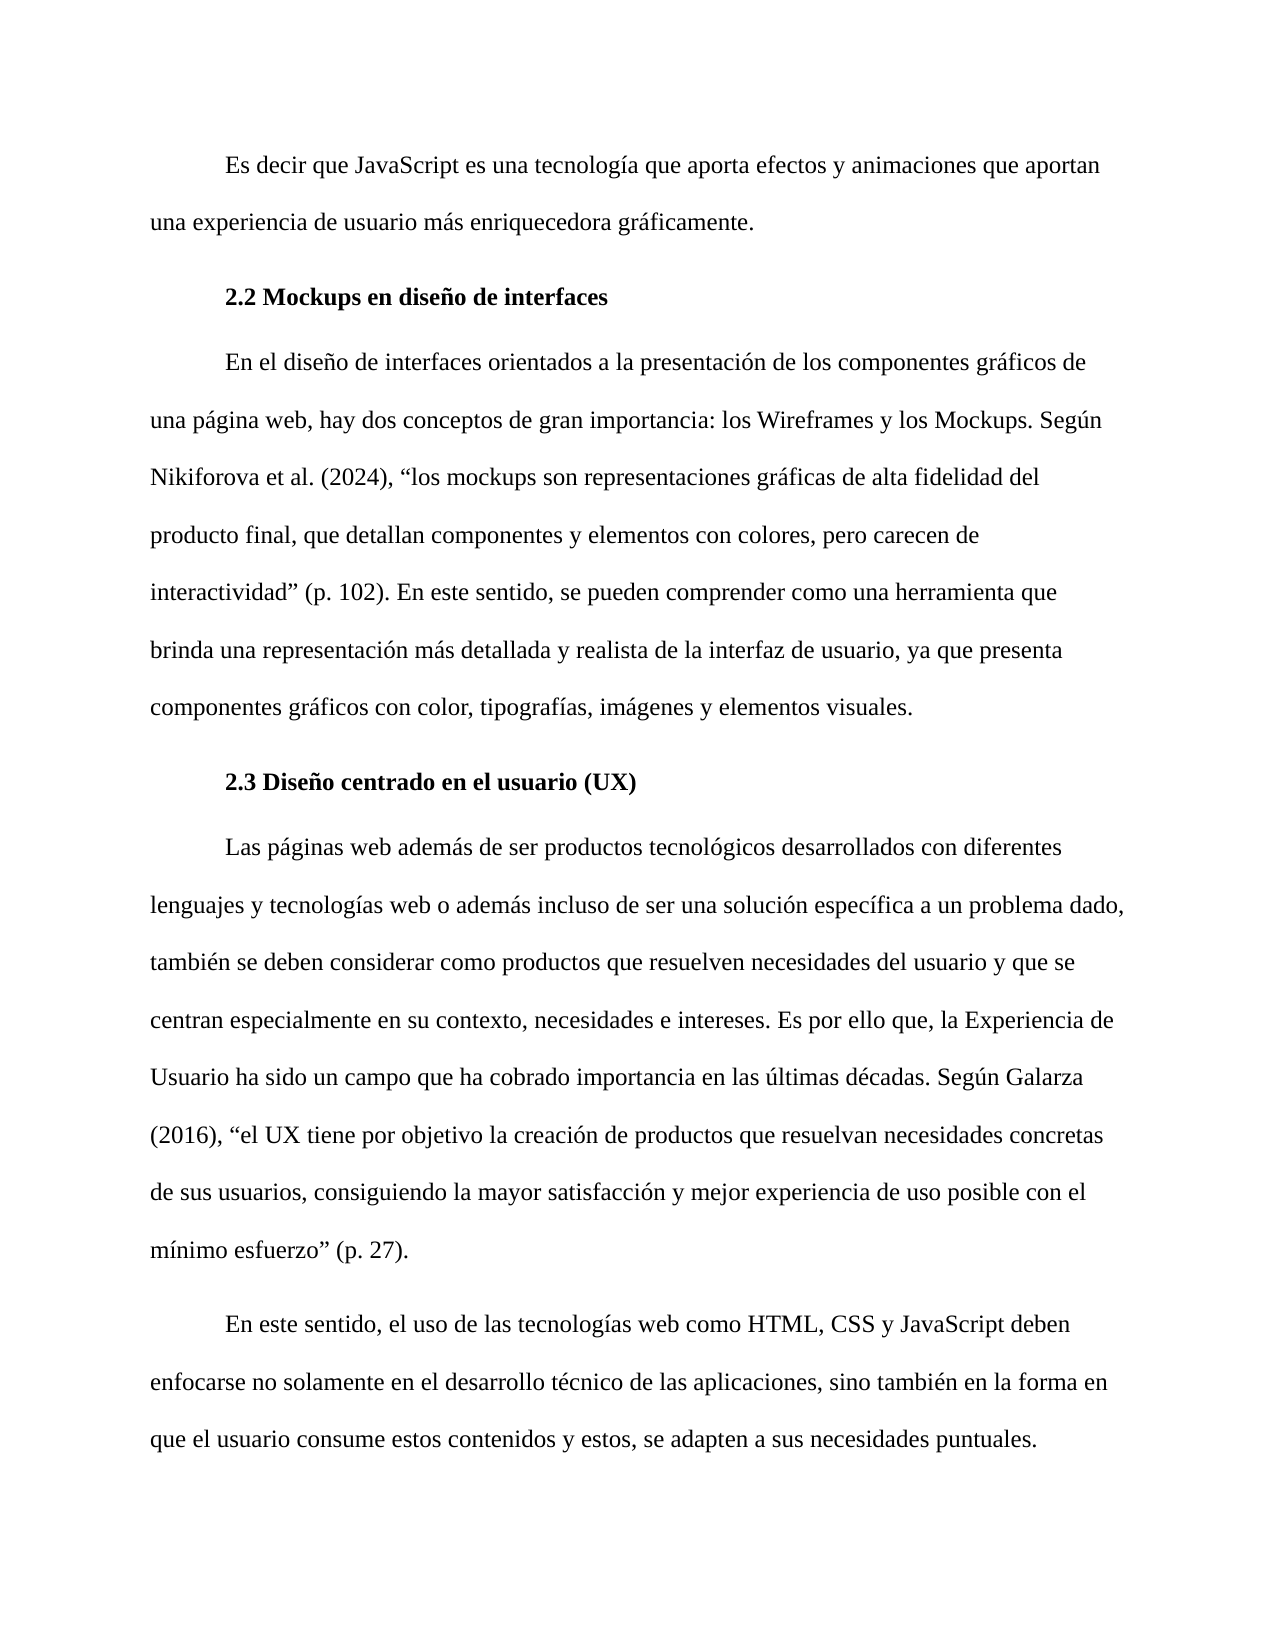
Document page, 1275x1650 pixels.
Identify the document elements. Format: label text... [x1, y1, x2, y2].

subtitle Diseño centrado en el usuario (UX) [225, 767, 1125, 795]
subtitle Mockups en diseño de interfaces [225, 282, 1125, 310]
text Es decir que JavaScript es una tecnología que aporta efectos y animaciones que aportan una experiencia de usuario más enriquecedora gráficamente. [150, 150, 1125, 236]
text En este sentido, el uso de las tecnologías web como HTML, CSS y JavaScript deben enfocarse no solamente en el desarrollo técnico de las aplicaciones, sino también en la forma en que el usuario consume estos contenidos y estos, se adapten a sus necesidades puntuales. [150, 1309, 1125, 1453]
text En el diseño de interfaces orientados a la presentación de los componentes gráficos de una página web, hay dos conceptos de gran importancia: los Wireframes y los Mockups. Según Nikiforova et al. (2024), “los mockups son representaciones gráficas de alta fidelidad del producto final, que detallan componentes y elementos con colores, pero carecen de interactividad” (p. 102). En este sentido, se pueden comprender como una herramienta que brinda una representación más detallada y realista de la interfaz de usuario, ya que presenta componentes gráficos con color, tipografías, imágenes y elementos visuales. [150, 347, 1125, 721]
text Las páginas web además de ser productos tecnológicos desarrollados con diferentes lenguajes y tecnologías web o además incluso de ser una solución específica a un problema dado, también se deben considerar como productos que resuelven necesidades del usuario y que se centran especialmente en su contexto, necesidades e intereses. Es por ello que, la Experiencia de Usuario ha sido un campo que ha cobrado importancia en las últimas décadas. Según Galarza (2016), “el UX tiene por objetivo la creación de productos que resuelvan necesidades concretas de sus usuarios, consiguiendo la mayor satisfacción y mejor experiencia de uso posible con el mínimo esfuerzo” (p. 27). [150, 832, 1125, 1264]
